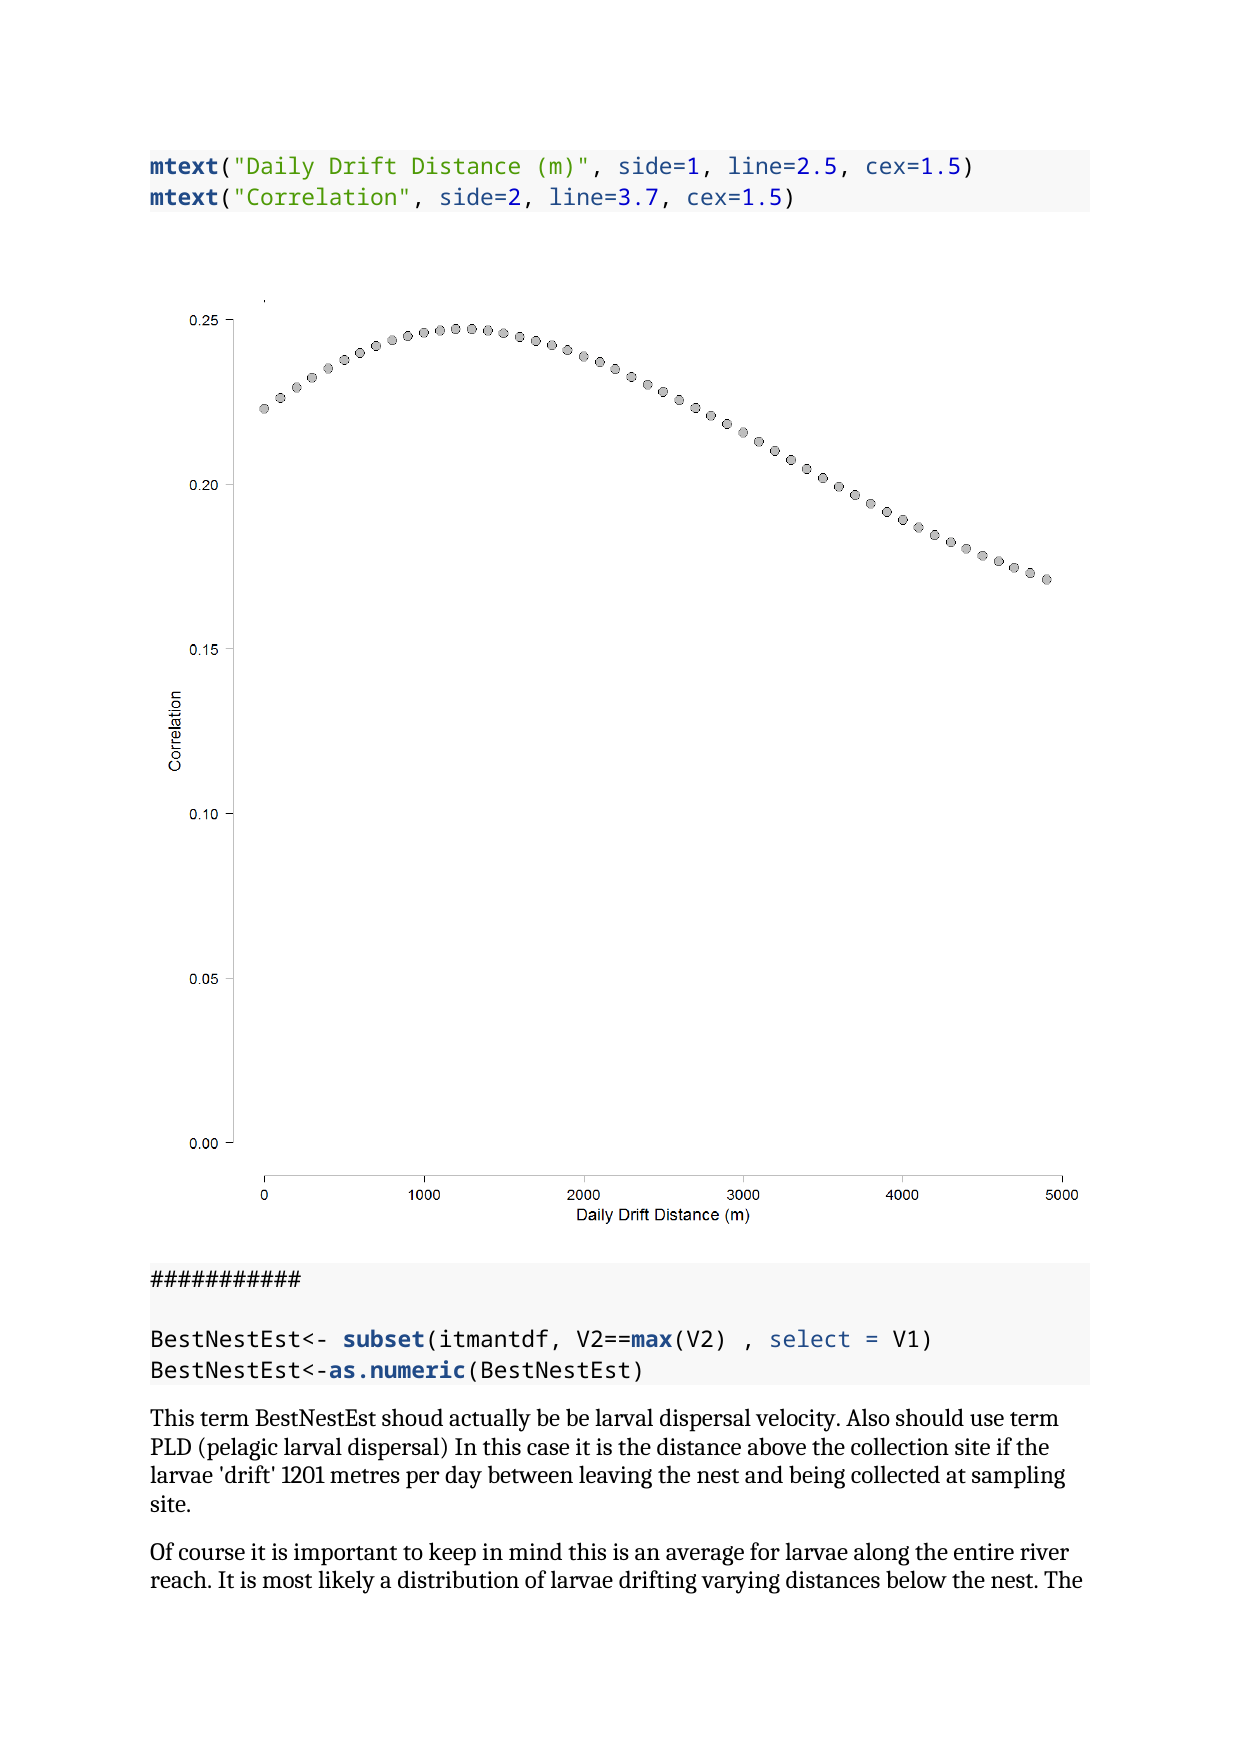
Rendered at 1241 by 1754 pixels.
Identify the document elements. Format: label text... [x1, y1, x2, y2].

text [150, 1538, 1090, 1595]
text ########### BestNestEst<- subset(itmantdf, V2==max(V2) , select = V1) BestNestEst<-as.numeric(BestNestEst) [150, 1263, 1090, 1385]
text This term BestNestEst shoud actually be be larval dispersal velocity. Also should use term PLD (pelagic larval dispersal) In this case it is the distance above the collection site if the larvae 'drift' 1201 metres per day between leaving the nest and being collected at sampling site. [150, 1404, 1090, 1519]
picture [150, 231, 1163, 1244]
